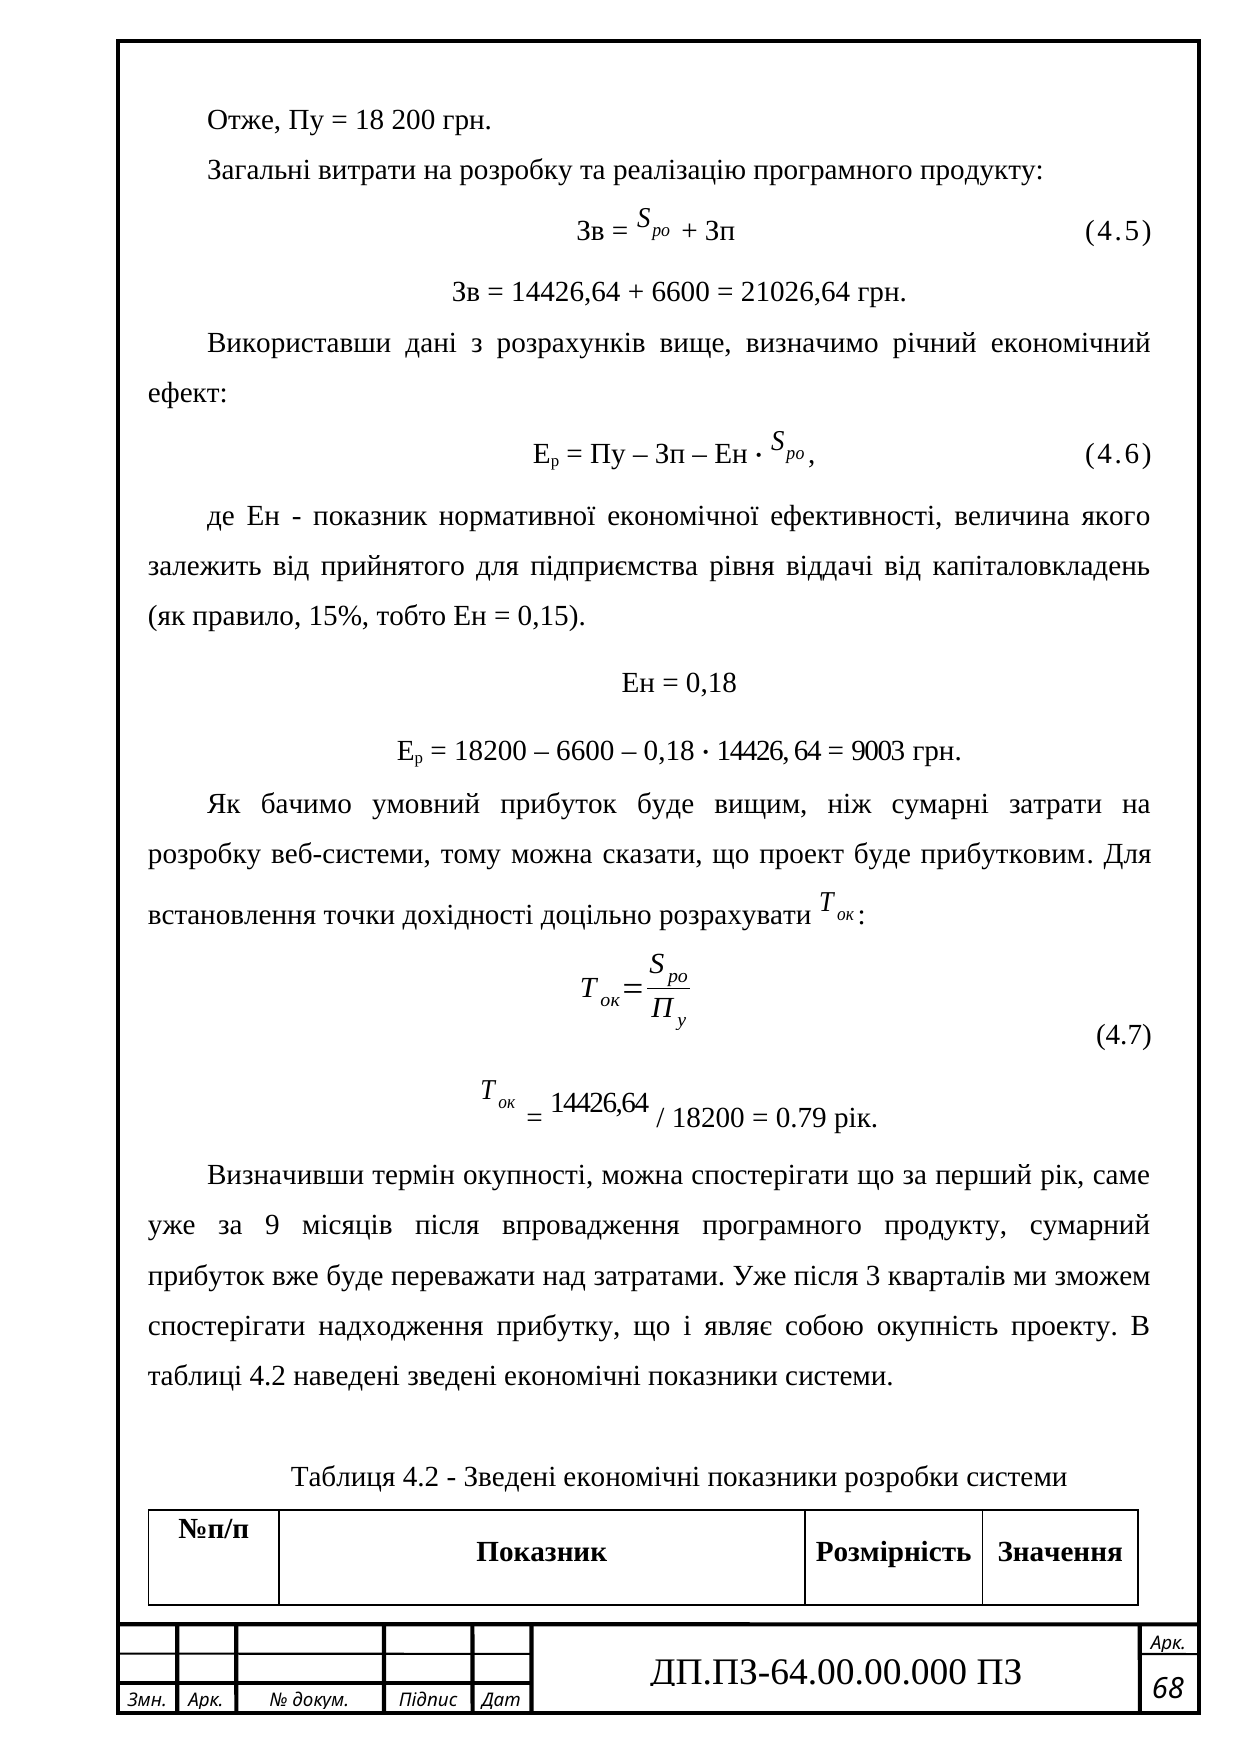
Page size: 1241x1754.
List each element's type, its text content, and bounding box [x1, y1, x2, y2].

table_header Показник [280, 1511, 804, 1604]
text Ер = Пу – Зп – Ен · , (4.6) [148, 425, 1152, 473]
text Визначивши термін окупності, можна спостерігати що за перший рік, саме уже за 9 місяців після впровадження програмного продукту, сумарний прибуток вже буде переважати над затратами. Уже після 3 кварталів ми зможем спостерігати надходження прибутку, що і являє собою окупність проекту. В таблиці 4.2 наведені зведені економічні показники системи. [148, 1157, 1152, 1392]
text (4.7) [148, 948, 1152, 1050]
table_header Значення [983, 1511, 1137, 1604]
text Ер = 18200 – 6600 – 0,18 · 14426, 64 = 9003 грн. [148, 732, 1152, 768]
table_header №п/п [149, 1511, 278, 1604]
text Як бачимо умовний прибуток буде вищим, ніж сумарні затрати на розробку веб-системи, тому можна сказати, що проект буде прибутковим. Для встановлення точки дохідності доцільно розрахувати : [148, 786, 1152, 931]
text Використавши дані з розрахунків вище, визначимо річний економічний ефект: [148, 325, 1152, 408]
table_header Розмірність [806, 1511, 982, 1604]
text Загальні витрати на розробку та реалізацію програмного продукту: [148, 152, 1152, 186]
text Зв = 14426,64 + 6600 = 21026,64 грн. [148, 274, 1152, 308]
text Ен = 0,18 [148, 665, 1152, 699]
text де Ен - показник нормативної економічної ефективності, величина якого залежить від прийнятого для підприємства рівня віддачі від капіталовкладень (як правило, 15%, тобто Ен = 0,15). [148, 498, 1152, 632]
text Таблиця 4.2 - Зведені економічні показники розробки системи [148, 1459, 1152, 1493]
text Отже, Пу = 18 200 грн. [148, 102, 1152, 135]
text = 14426,64 / 18200 = 0.79 рік. [148, 1074, 1152, 1133]
text Зв = + Зп (4.5) [148, 202, 1152, 250]
